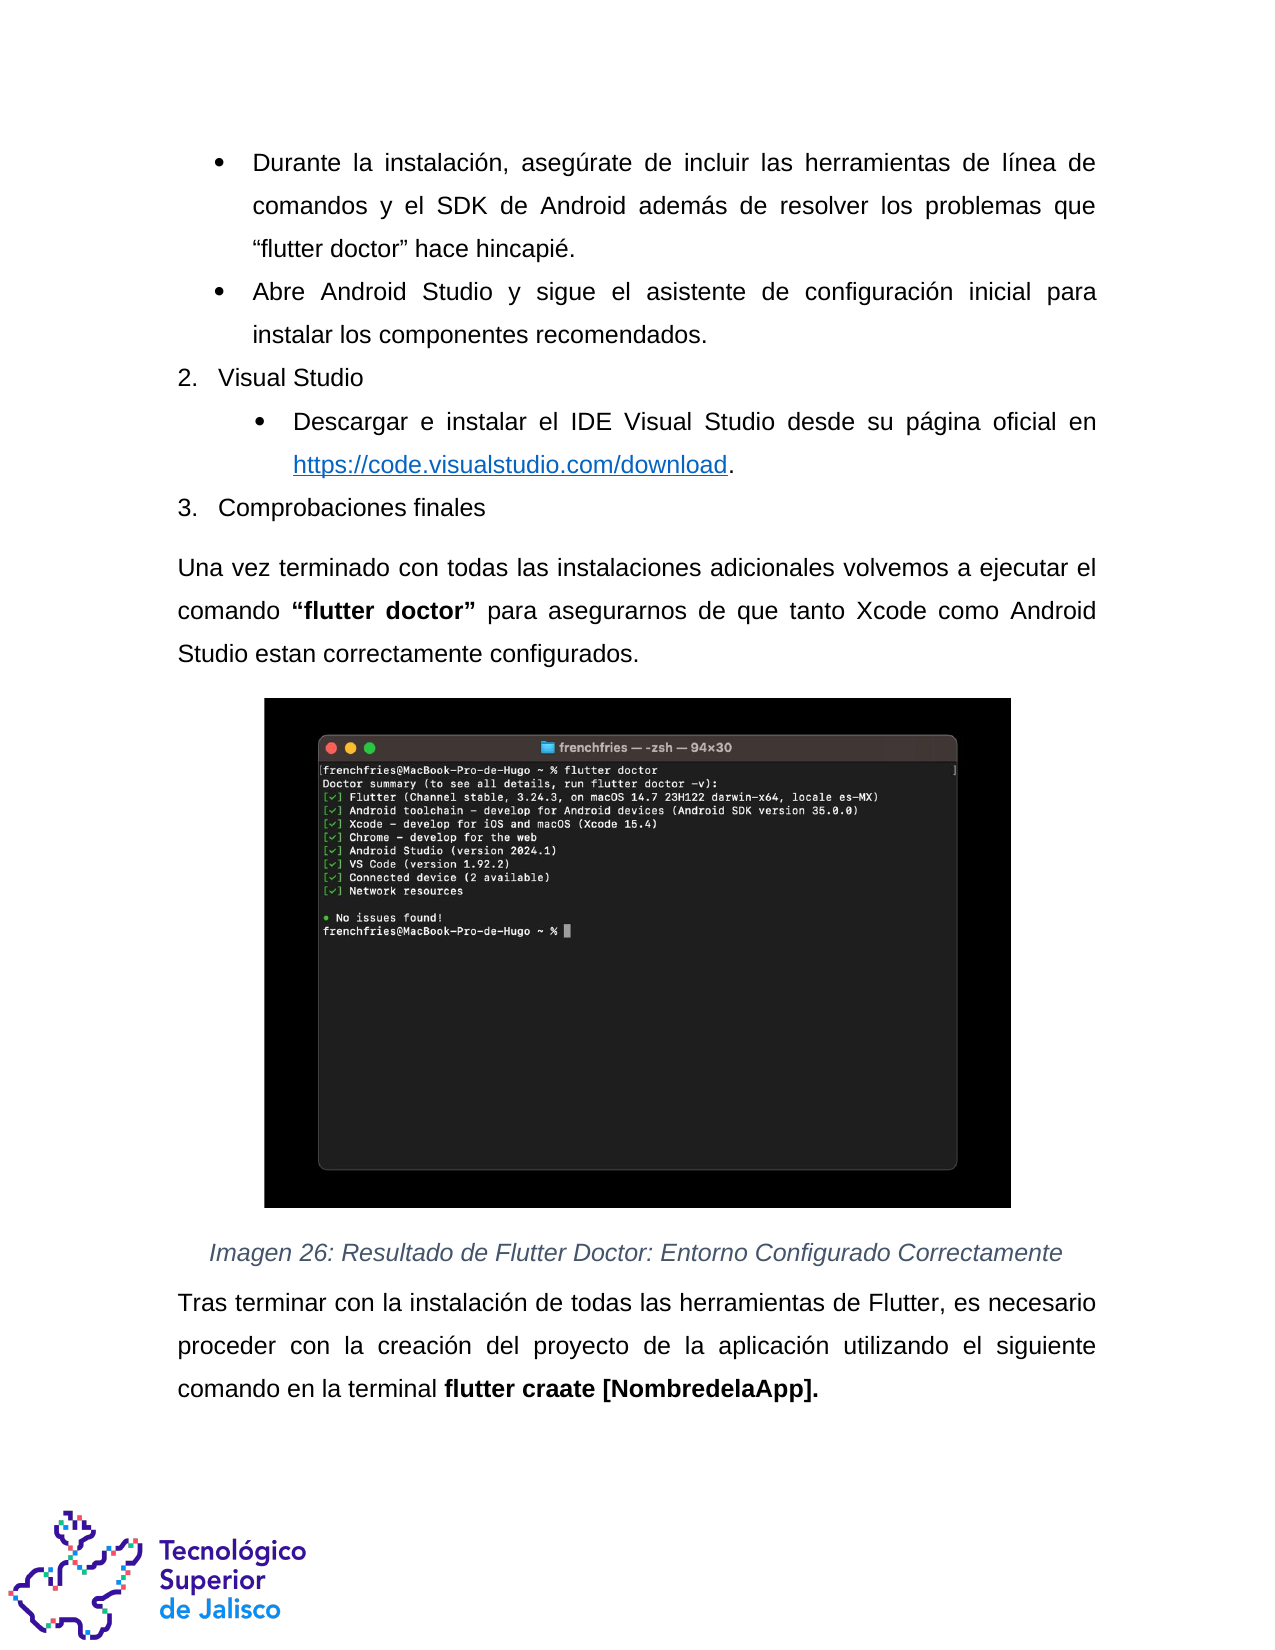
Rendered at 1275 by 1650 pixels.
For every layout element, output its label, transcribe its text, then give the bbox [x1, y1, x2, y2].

text Una vez terminado con todas las instalaciones adicionales volvemos a ejecutar el comando “flutter doctor” para asegurarnos de que tanto Xcode como Android Studio estan correctamente configurados. [177, 553, 1098, 668]
picture [1, 1503, 313, 1647]
list Descargar e instalar el IDE Visual Studio desde su página oficial en https://code.visualstudio.com/download. [255, 407, 1098, 478]
list Abre Android Studio y sigue el asistente de configuración inicial para instalar los componentes recomendados. [215, 277, 1098, 349]
picture [264, 698, 1011, 1208]
text Imagen 26: Resultado de Flutter Doctor: Entorno Configurado Correctamente [177, 1238, 1098, 1267]
list Comprobaciones finales [177, 493, 1098, 522]
list Visual Studio [177, 363, 1098, 392]
list Durante la instalación, asegúrate de incluir las herramientas de línea de comandos y el SDK de Android además de resolver los problemas que “flutter doctor” hace hincapié. [215, 148, 1098, 263]
text Tras terminar con la instalación de todas las herramientas de Flutter, es necesario proceder con la creación del proyecto de la aplicación utilizando el siguiente comando en la terminal flutter craate [NombredelaApp]. [177, 1288, 1098, 1403]
